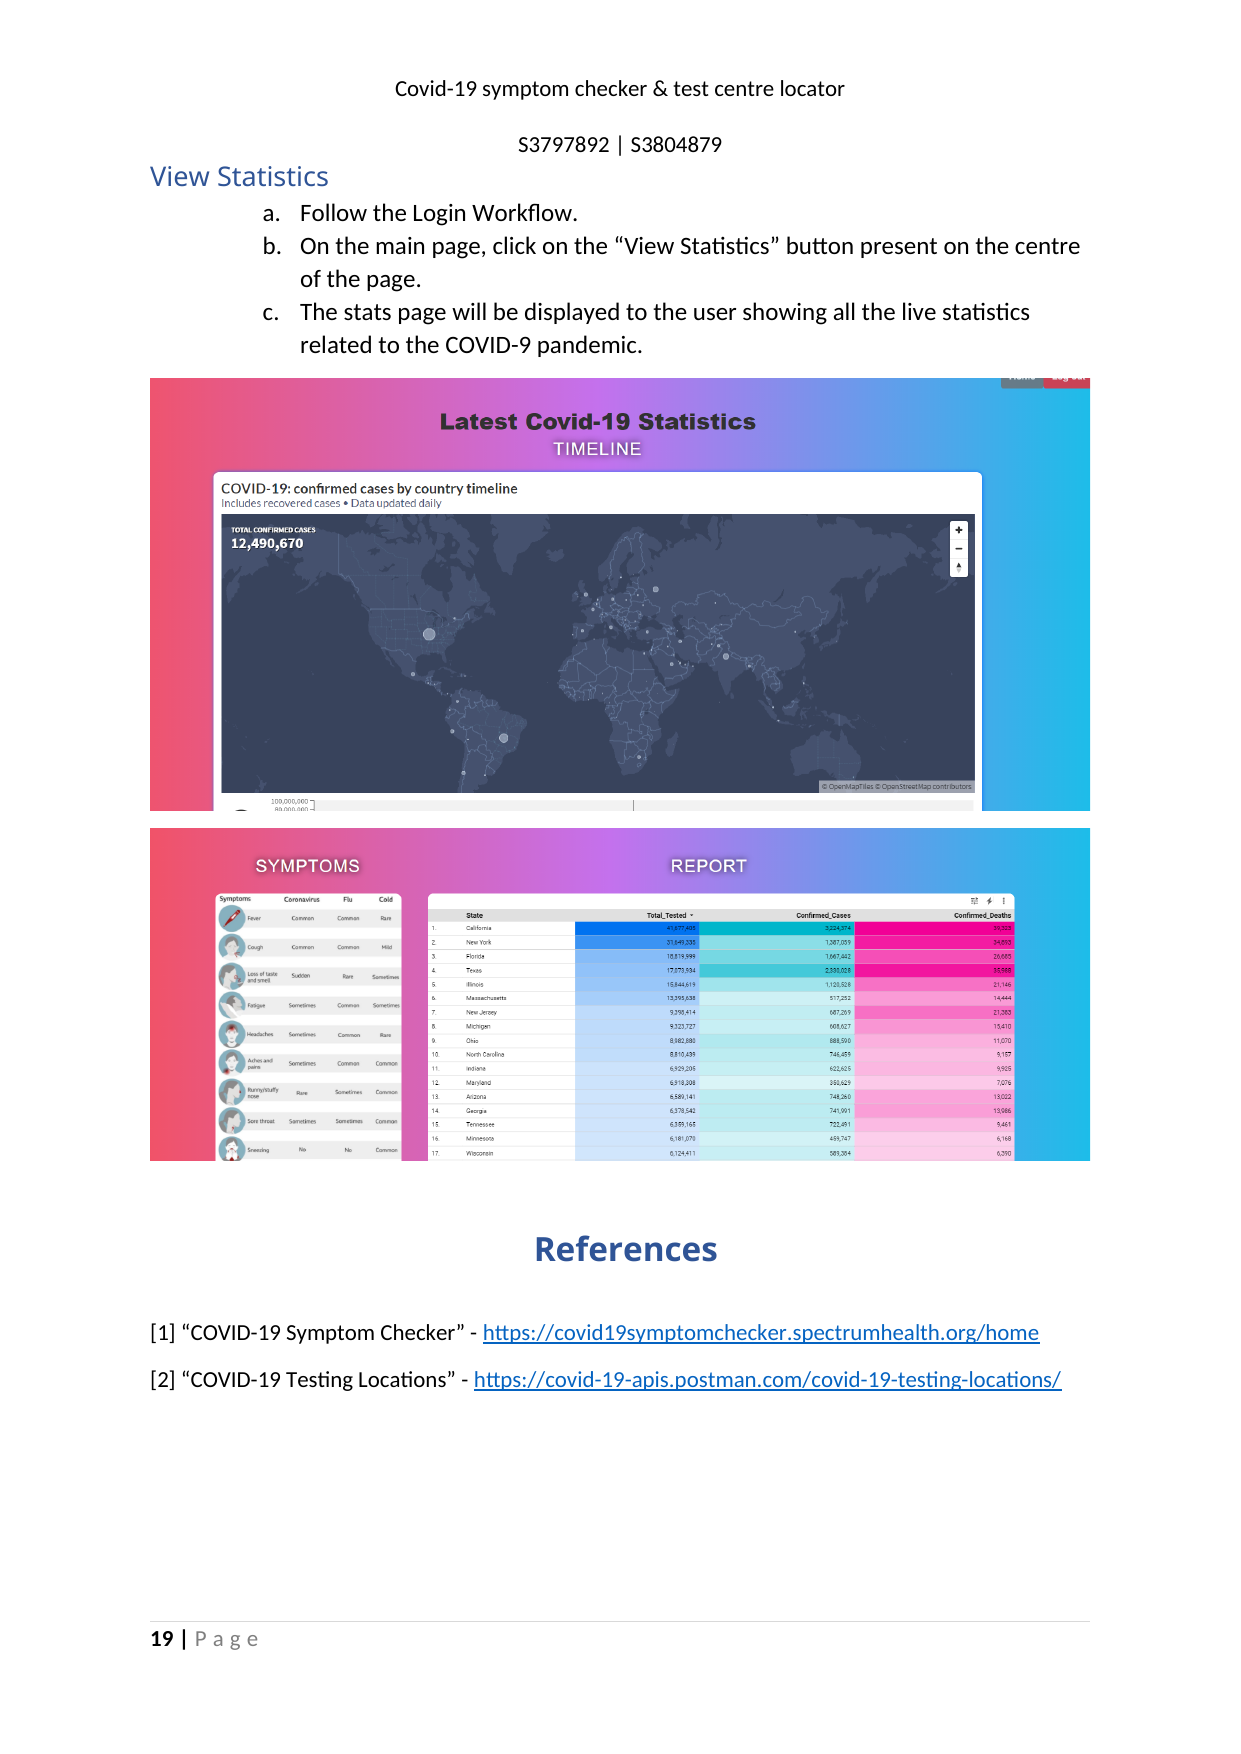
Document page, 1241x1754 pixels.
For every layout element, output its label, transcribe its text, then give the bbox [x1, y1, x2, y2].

subtitle View Statistics [150, 158, 1090, 195]
list Follow the Login Workflow. [262, 198, 1090, 228]
text [2] “COVID-19 Testing Locations” - https://covid-19-apis.postman.com/covid-19-testing-locations/ [150, 1365, 1090, 1393]
list The stats page will be displayed to the user showing all the live statistics related to the COVID-9 pandemic. [262, 296, 1090, 360]
picture [150, 378, 1091, 811]
list On the main page, click on the “View Statistics” button present on the centre of the page. [262, 231, 1090, 294]
text [1] “COVID-19 Symptom Checker” - https://covid19symptomchecker.spectrumhealth.org/home [150, 1318, 1090, 1346]
subtitle References [161, 1226, 1090, 1271]
picture [150, 828, 1091, 1161]
